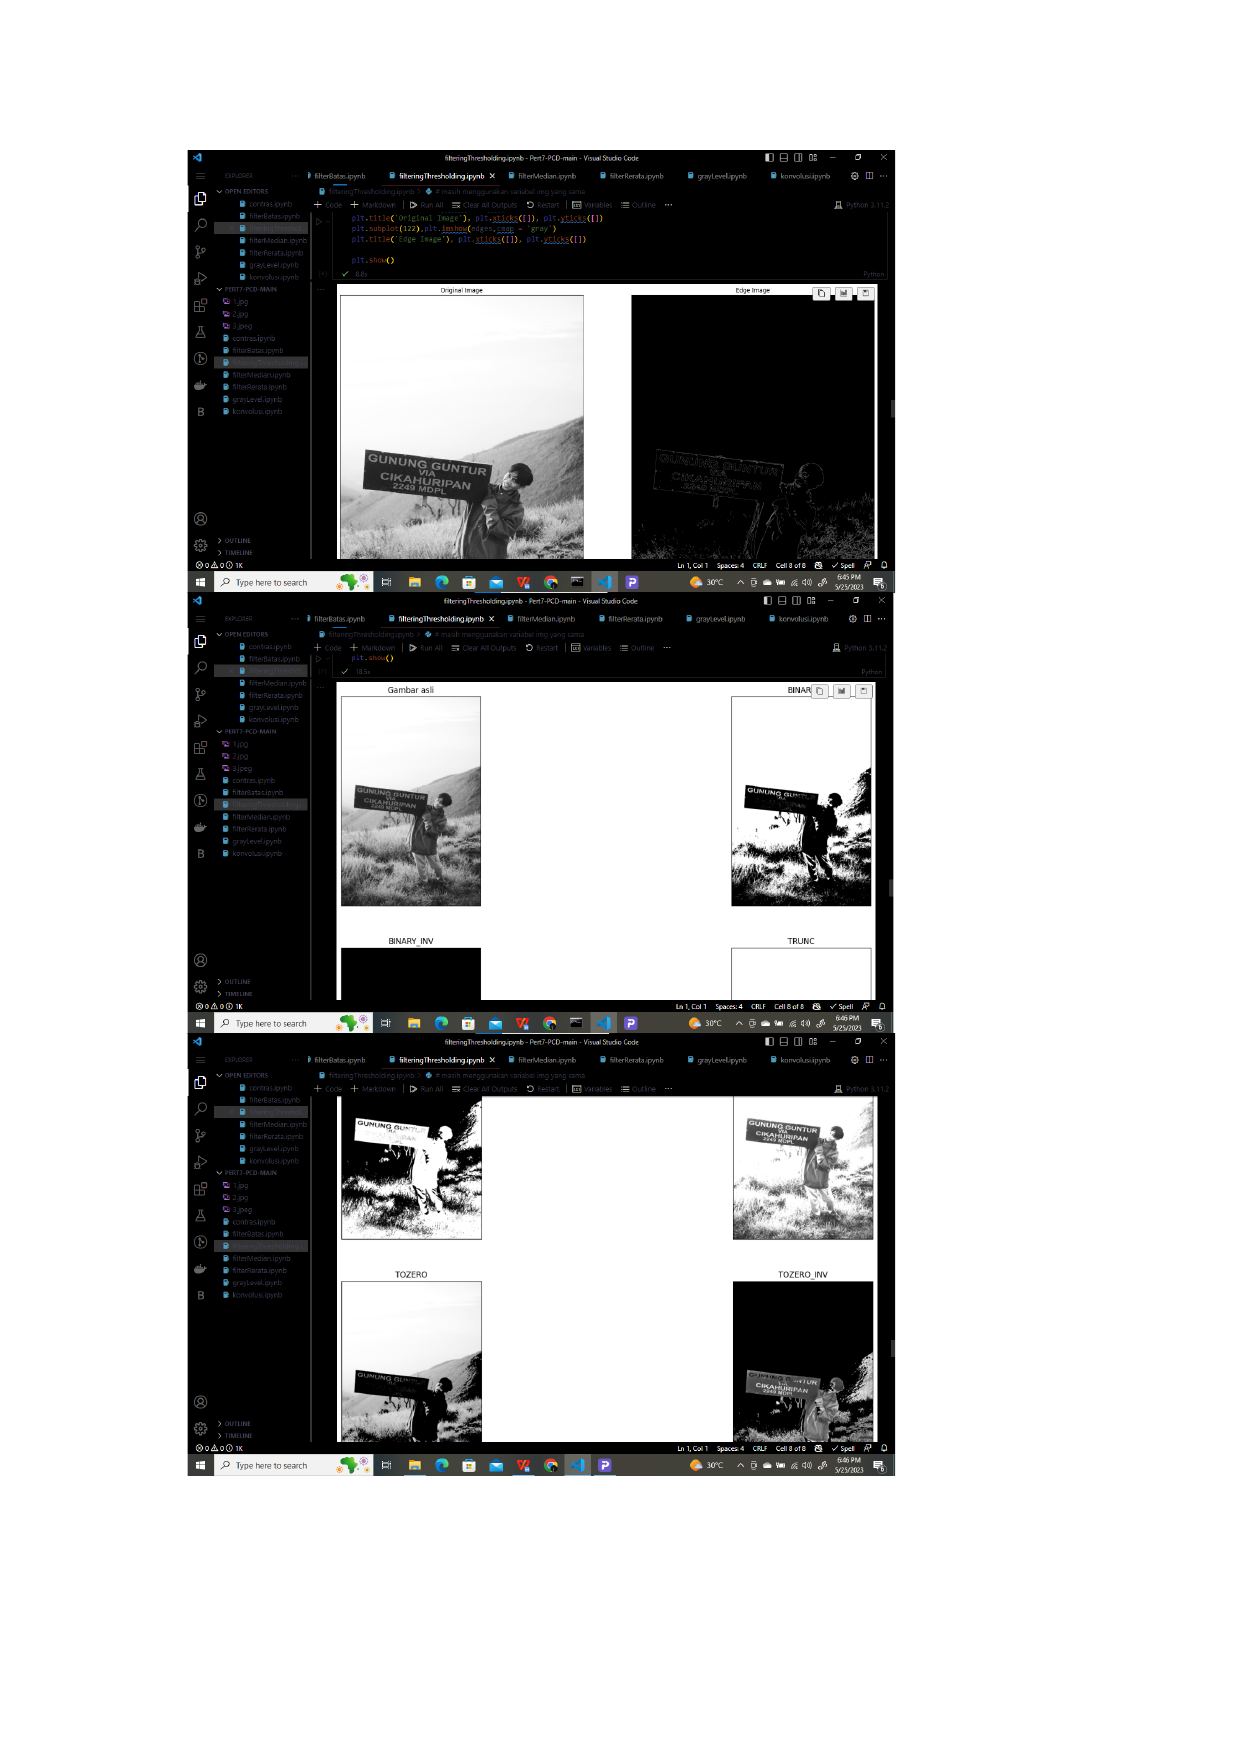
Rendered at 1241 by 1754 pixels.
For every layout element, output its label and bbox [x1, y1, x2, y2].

picture [187, 150, 896, 1476]
